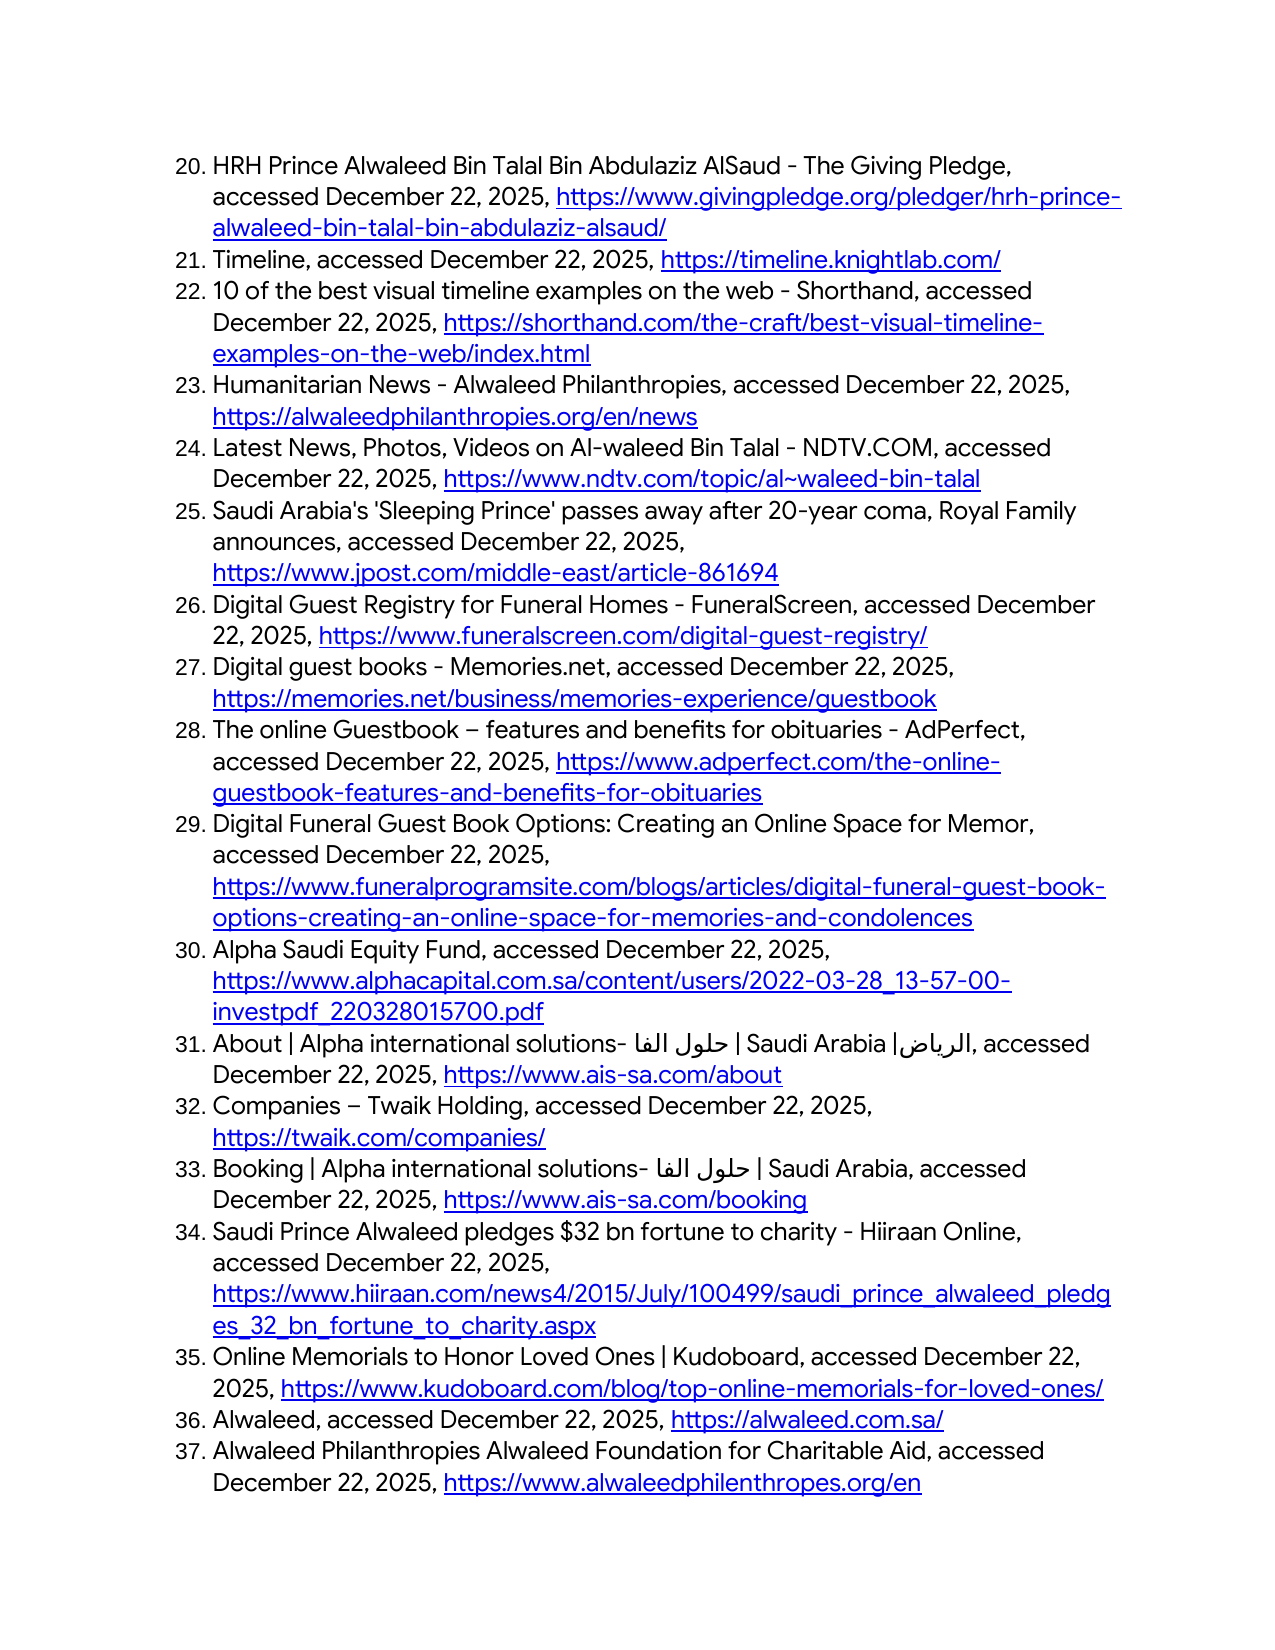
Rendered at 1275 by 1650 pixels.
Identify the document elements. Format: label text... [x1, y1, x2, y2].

list Digital Guest Registry for Funeral Homes - FuneralScreen, accessed December 22, 2025, https://www.funeralscreen.com/digital-guest-registry/ [175, 589, 1125, 652]
list Companies – Twaik Holding, accessed December 22, 2025, https://twaik.com/companies/ [175, 1091, 1125, 1153]
list Alpha Saudi Equity Fund, accessed December 22, 2025, https://www.alphacapital.com.sa/content/users/2022-03-28_13-57-00-investpdf_220328015700.pdf [175, 934, 1125, 1028]
list Online Memorials to Honor Loved Ones | Kudoboard, accessed December 22, 2025, https://www.kudoboard.com/blog/top-online-memorials-for-loved-ones/ [175, 1341, 1125, 1404]
list Saudi Arabia's 'Sleeping Prince' passes away after 20-year coma, Royal Family announces, accessed December 22, 2025, https://www.jpost.com/middle-east/article-861694 [175, 495, 1125, 589]
list About | Alpha international solutions- حلول الفا | Saudi Arabia |الرياض, accessed December 22, 2025, https://www.ais-sa.com/about [175, 1028, 1125, 1091]
list Digital guest books - Memories.net, accessed December 22, 2025, https://memories.net/business/memories-experience/guestbook [175, 652, 1125, 714]
list Digital Funeral Guest Book Options: Creating an Online Space for Memor, accessed December 22, 2025, https://www.funeralprogramsite.com/blogs/articles/digital-funeral-guest-book-options-creating-an-online-space-for-memories-and-condolences [175, 808, 1125, 934]
list The online Guestbook – features and benefits for obituaries - AdPerfect, accessed December 22, 2025, https://www.adperfect.com/the-online-guestbook-features-and-benefits-for-obituaries [175, 714, 1125, 808]
list Timeline, accessed December 22, 2025, https://timeline.knightlab.com/ [175, 244, 1125, 275]
list Alwaleed Philanthropies Alwaleed Foundation for Charitable Aid, accessed December 22, 2025, https://www.alwaleedphilenthropes.org/en [175, 1436, 1125, 1498]
list Alwaleed, accessed December 22, 2025, https://alwaleed.com.sa/ [175, 1404, 1125, 1436]
list Humanitarian News - Alwaleed Philanthropies, accessed December 22, 2025, https://alwaleedphilanthropies.org/en/news [175, 369, 1125, 432]
list Booking | Alpha international solutions- حلول الفا | Saudi Arabia, accessed December 22, 2025, https://www.ais-sa.com/booking [175, 1153, 1125, 1216]
list 10 of the best visual timeline examples on the web - Shorthand, accessed December 22, 2025, https://shorthand.com/the-craft/best-visual-timeline-examples-on-the-web/index.html [175, 275, 1125, 369]
list Saudi Prince Alwaleed pledges $32 bn fortune to charity - Hiiraan Online, accessed December 22, 2025, https://www.hiiraan.com/news4/2015/July/100499/saudi_prince_alwaleed_pledges_32_bn_fortune_to_charity.aspx [175, 1216, 1125, 1341]
list Latest News, Photos, Videos on Al-waleed Bin Talal - NDTV.COM, accessed December 22, 2025, https://www.ndtv.com/topic/al~waleed-bin-talal [175, 432, 1125, 495]
list HRH Prince Alwaleed Bin Talal Bin Abdulaziz AlSaud - The Giving Pledge, accessed December 22, 2025, https://www.givingpledge.org/pledger/hrh-prince-alwaleed-bin-talal-bin-abdulaziz-alsaud/ [175, 150, 1125, 244]
